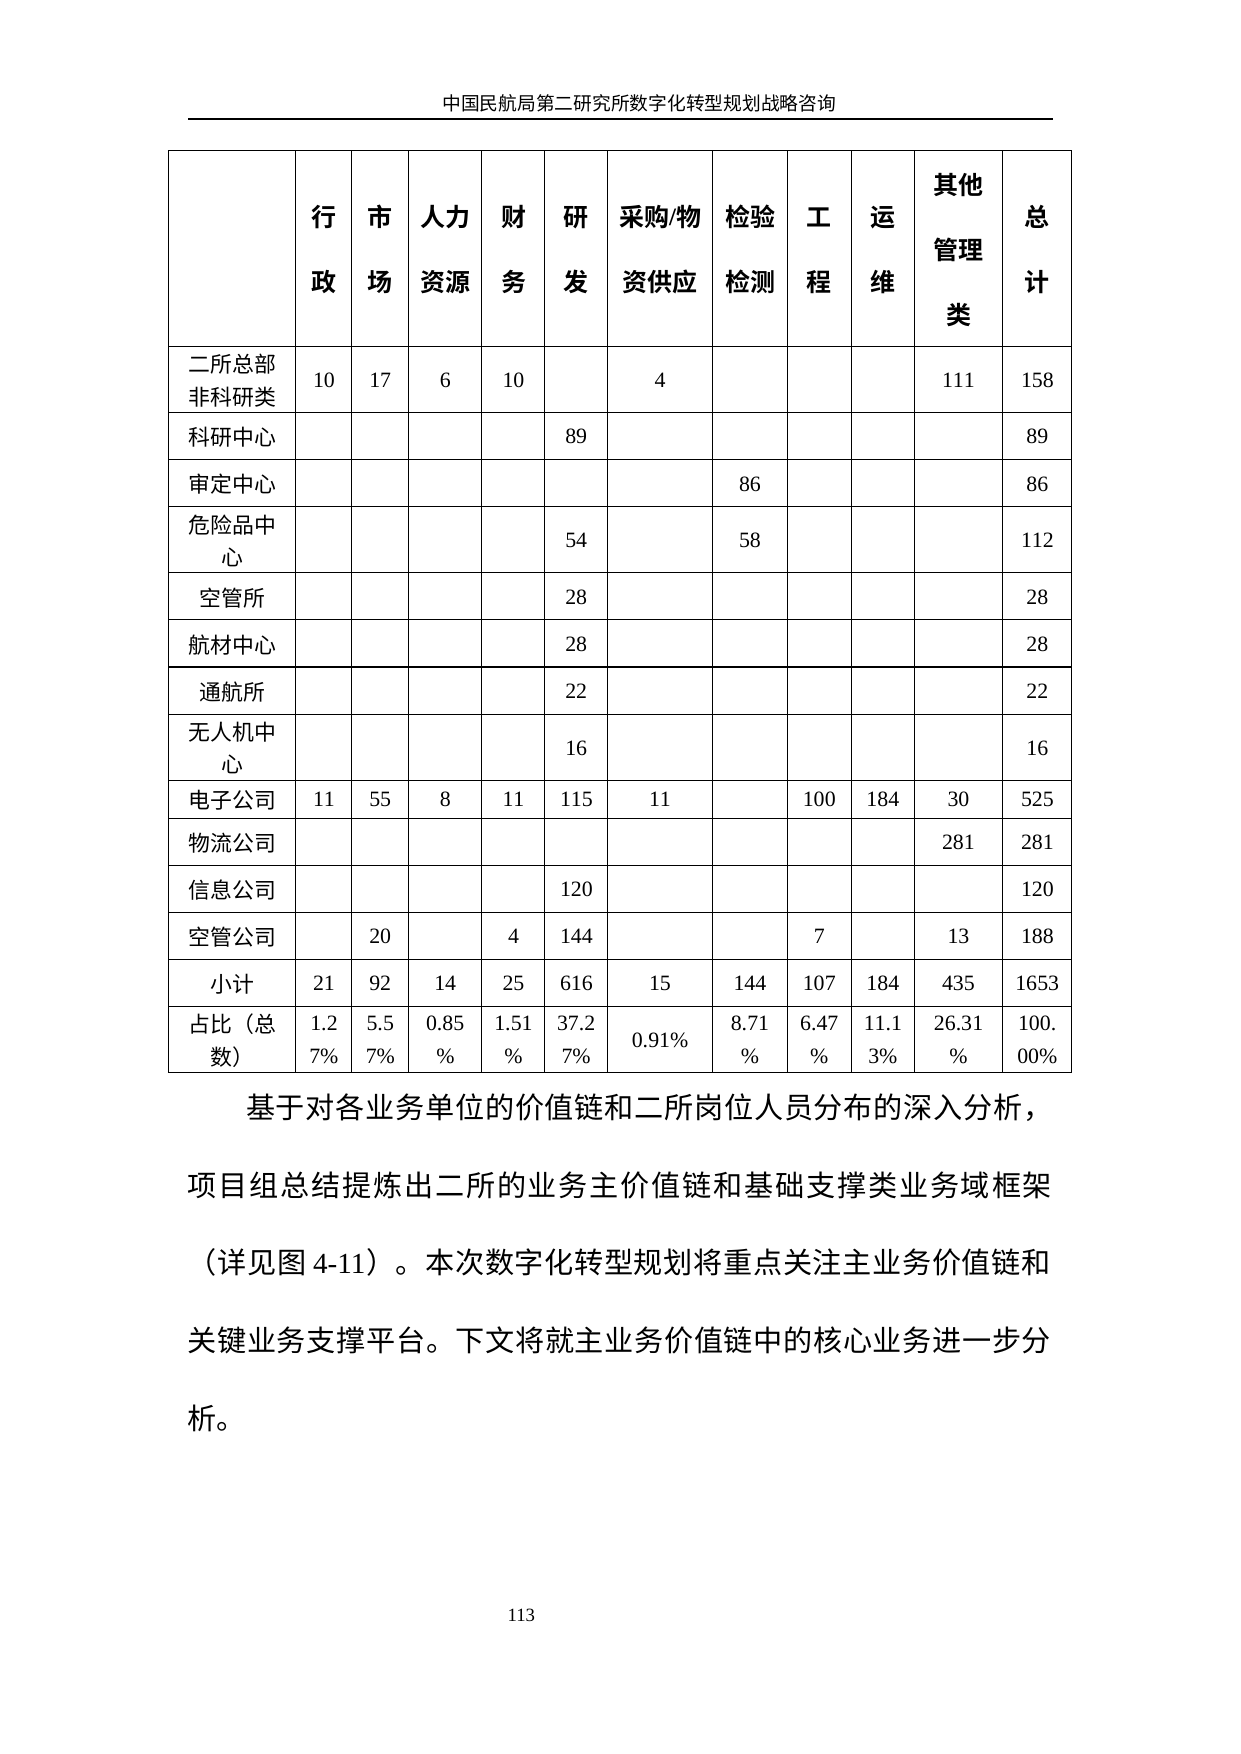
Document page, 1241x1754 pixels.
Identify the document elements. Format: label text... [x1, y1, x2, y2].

table_cell 1.51% [482, 1007, 544, 1072]
table_cell [852, 460, 914, 506]
table_cell 115 [545, 781, 607, 817]
table_cell [713, 819, 787, 864]
table_cell 13 [915, 913, 1002, 959]
table_cell 8.71% [713, 1007, 787, 1072]
table_cell 92 [352, 960, 408, 1006]
table_cell 55 [352, 781, 408, 817]
table_header 采购/物资供应 [608, 151, 712, 346]
table_cell [608, 460, 712, 506]
table_cell [852, 913, 914, 959]
table_cell 22 [545, 668, 607, 713]
table_cell 30 [915, 781, 1002, 817]
table_cell 25 [482, 960, 544, 1006]
table_cell [788, 620, 851, 666]
table_cell 184 [852, 781, 914, 817]
table_header 运维 [852, 151, 914, 346]
table_cell [352, 819, 408, 864]
table_cell [296, 715, 351, 779]
table_cell 4 [482, 913, 544, 959]
table_cell [852, 715, 914, 779]
table_cell 86 [713, 460, 787, 506]
table_cell [296, 573, 351, 619]
table_cell [788, 573, 851, 619]
table_cell 10 [482, 347, 544, 412]
table_cell [852, 819, 914, 864]
table_cell 28 [545, 620, 607, 666]
table_cell [482, 413, 544, 459]
table_cell [788, 866, 851, 912]
table_cell [713, 913, 787, 959]
table_cell [915, 620, 1002, 666]
table_header 财务 [482, 151, 544, 346]
table_header 工程 [788, 151, 851, 346]
table_cell [852, 668, 914, 713]
table_cell [852, 620, 914, 666]
table_header 研发 [545, 151, 607, 346]
table_cell 小计 [169, 960, 295, 1006]
table_cell 86 [1003, 460, 1071, 506]
table_cell [482, 668, 544, 713]
table_cell 11.13% [852, 1007, 914, 1072]
table_cell [296, 460, 351, 506]
table_cell [852, 866, 914, 912]
table_cell 89 [545, 413, 607, 459]
table_cell [296, 819, 351, 864]
table_cell [352, 620, 408, 666]
table_cell [608, 620, 712, 666]
table_cell [352, 668, 408, 713]
table_cell [915, 866, 1002, 912]
table_cell [545, 460, 607, 506]
table_cell 16 [1003, 715, 1071, 779]
table_cell 112 [1003, 507, 1071, 572]
table_cell 二所总部非科研类 [169, 347, 295, 412]
table_cell [409, 715, 481, 779]
table_cell [915, 715, 1002, 779]
table_cell 11 [482, 781, 544, 817]
table_cell 15 [608, 960, 712, 1006]
table_cell [296, 668, 351, 713]
table_cell 26.31% [915, 1007, 1002, 1072]
table_cell 5.57% [352, 1007, 408, 1072]
table_cell [713, 715, 787, 779]
table_cell 0.85% [409, 1007, 481, 1072]
table_cell [482, 819, 544, 864]
table_cell [608, 668, 712, 713]
table_cell [409, 413, 481, 459]
table_header 检验检测 [713, 151, 787, 346]
table_cell 7 [788, 913, 851, 959]
table_cell [409, 819, 481, 864]
table_cell 188 [1003, 913, 1071, 959]
table_cell [915, 413, 1002, 459]
table_cell [296, 620, 351, 666]
table_cell 111 [915, 347, 1002, 412]
table_cell 281 [1003, 819, 1071, 864]
table_header 总计 [1003, 151, 1071, 346]
table_cell 空管所 [169, 573, 295, 619]
table_cell [482, 866, 544, 912]
table_cell [915, 573, 1002, 619]
table_cell 20 [352, 913, 408, 959]
table_cell [409, 460, 481, 506]
table_header 人力资源 [409, 151, 481, 346]
table_cell 14 [409, 960, 481, 1006]
table_cell [409, 866, 481, 912]
table_cell 1.27% [296, 1007, 351, 1072]
table_cell 28 [545, 573, 607, 619]
table_cell 无人机中心 [169, 715, 295, 779]
table_cell [608, 913, 712, 959]
table_cell [788, 819, 851, 864]
table_cell [352, 460, 408, 506]
table_cell [409, 668, 481, 713]
table_cell 435 [915, 960, 1002, 1006]
table_cell [352, 507, 408, 572]
table_cell 28 [1003, 573, 1071, 619]
table_cell [713, 347, 787, 412]
table_cell 电子公司 [169, 781, 295, 817]
table_cell 100 [788, 781, 851, 817]
table_cell [915, 507, 1002, 572]
table_cell [352, 866, 408, 912]
table_cell 0.91% [608, 1007, 712, 1072]
table_cell 100.00% [1003, 1007, 1071, 1072]
table_cell [352, 413, 408, 459]
table_cell [409, 573, 481, 619]
table_cell 58 [713, 507, 787, 572]
table_cell [296, 413, 351, 459]
table_header 其他管理类 [915, 151, 1002, 346]
table_cell 4 [608, 347, 712, 412]
table_cell 144 [545, 913, 607, 959]
table_cell 144 [713, 960, 787, 1006]
table_cell 危险品中心 [169, 507, 295, 572]
table_cell 通航所 [169, 668, 295, 713]
table_cell [352, 715, 408, 779]
table_cell 525 [1003, 781, 1071, 817]
table_cell [352, 573, 408, 619]
table_cell [608, 573, 712, 619]
table_cell 11 [296, 781, 351, 817]
table_cell [482, 573, 544, 619]
table_header 市场 [352, 151, 408, 346]
table_cell [608, 413, 712, 459]
table_cell [852, 507, 914, 572]
table_cell [409, 620, 481, 666]
table_cell 16 [545, 715, 607, 779]
table_cell [852, 573, 914, 619]
table_cell [482, 460, 544, 506]
table_cell [713, 573, 787, 619]
table_cell [852, 413, 914, 459]
table_cell 物流公司 [169, 819, 295, 864]
table_cell [788, 413, 851, 459]
table_cell [482, 507, 544, 572]
table_cell 107 [788, 960, 851, 1006]
table_cell [482, 620, 544, 666]
table_cell [545, 347, 607, 412]
table_cell [713, 866, 787, 912]
table_cell [482, 715, 544, 779]
table_cell [608, 507, 712, 572]
table_cell 21 [296, 960, 351, 1006]
table_cell [788, 347, 851, 412]
table_cell 审定中心 [169, 460, 295, 506]
table_cell 航材中心 [169, 620, 295, 666]
table_cell 158 [1003, 347, 1071, 412]
table_cell 信息公司 [169, 866, 295, 912]
table_cell 6.47% [788, 1007, 851, 1072]
table_cell [296, 866, 351, 912]
table_cell 184 [852, 960, 914, 1006]
table_cell [713, 781, 787, 817]
table_cell [296, 507, 351, 572]
table_cell 6 [409, 347, 481, 412]
table_cell 281 [915, 819, 1002, 864]
table_cell [713, 620, 787, 666]
table_cell 37.27% [545, 1007, 607, 1072]
table_cell [788, 715, 851, 779]
table_cell 1653 [1003, 960, 1071, 1006]
table_cell [788, 668, 851, 713]
table_cell [852, 347, 914, 412]
table_cell [409, 913, 481, 959]
table_cell [608, 715, 712, 779]
table_cell [713, 413, 787, 459]
table_cell [915, 460, 1002, 506]
table_cell [788, 460, 851, 506]
table_cell [409, 507, 481, 572]
table_cell 22 [1003, 668, 1071, 713]
table_header [169, 151, 295, 346]
table_cell 89 [1003, 413, 1071, 459]
table_cell 616 [545, 960, 607, 1006]
table_cell [608, 866, 712, 912]
list 基于对各业务单位的价值链和二所岗位人员分布的深入分析，项目组总结提炼出二所的业务主价值链和基础支撑类业务域框架（详见图4-11）。本次数字化转型规划将重点关注主业务价值链和关键业务支撑平台。下文将就主业务价值链中的核心业务进一步分析。 [187, 1073, 1053, 1449]
table_cell [608, 819, 712, 864]
table_cell 11 [608, 781, 712, 817]
table_cell [788, 507, 851, 572]
table_cell 120 [545, 866, 607, 912]
table_cell 8 [409, 781, 481, 817]
table_cell 120 [1003, 866, 1071, 912]
table_cell [296, 913, 351, 959]
table_cell 10 [296, 347, 351, 412]
table_header 行政 [296, 151, 351, 346]
table_cell [915, 668, 1002, 713]
table_cell [545, 819, 607, 864]
table_cell [713, 668, 787, 713]
table_cell 28 [1003, 620, 1071, 666]
table_cell 科研中心 [169, 413, 295, 459]
table_cell 54 [545, 507, 607, 572]
table_cell 占比（总数） [169, 1007, 295, 1072]
table_cell 空管公司 [169, 913, 295, 959]
table_cell 17 [352, 347, 408, 412]
